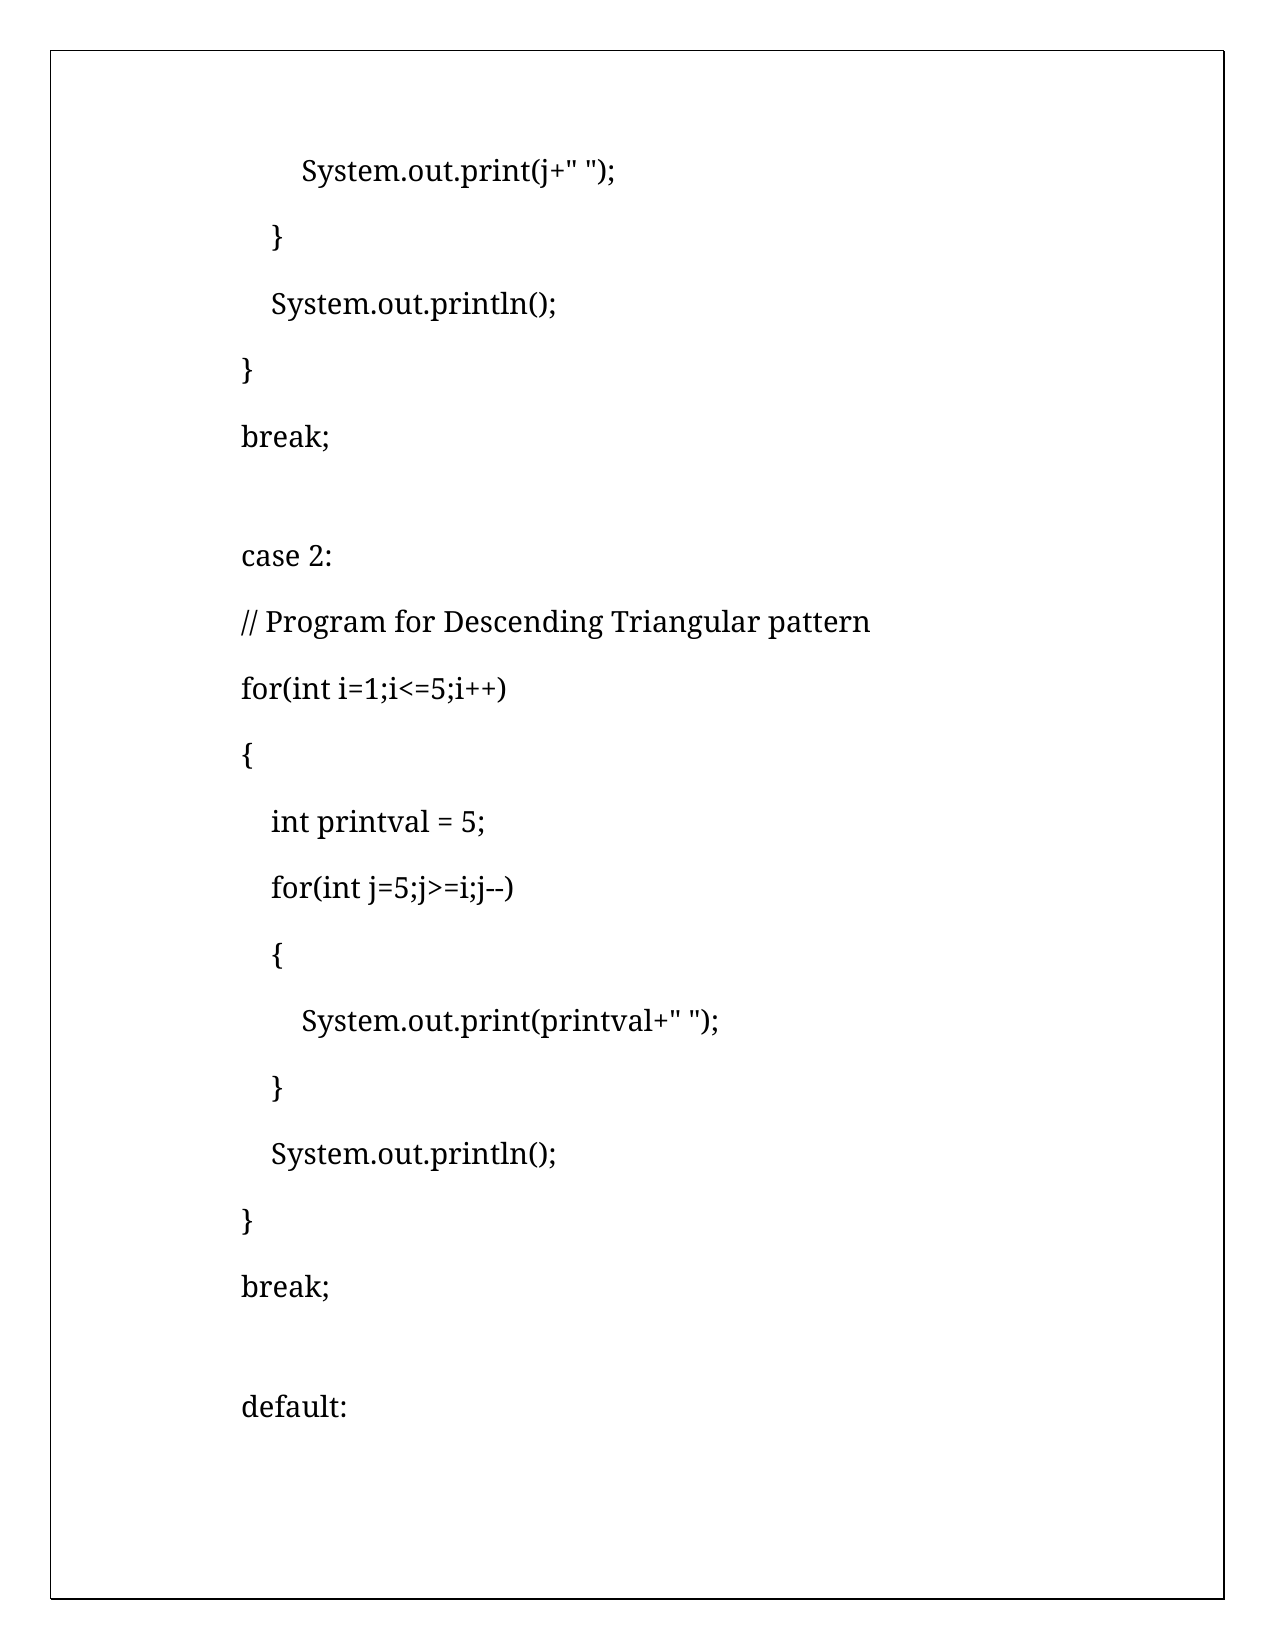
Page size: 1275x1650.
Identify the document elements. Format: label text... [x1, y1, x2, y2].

text case 2: [150, 535, 1124, 575]
text // Program for Descending Triangular pattern [150, 602, 1124, 641]
text for(int i=1;i<=5;i++) [150, 668, 1124, 708]
text break; [150, 416, 1124, 456]
text for(int j=5;j>=i;j--) [150, 868, 1124, 907]
text } [150, 216, 1124, 256]
text { [150, 934, 1124, 974]
text System.out.println(); [150, 283, 1124, 323]
text int printval = 5; [150, 801, 1124, 841]
text } [150, 349, 1124, 389]
text } [150, 1067, 1124, 1107]
text } [150, 1200, 1124, 1239]
text { [150, 735, 1124, 774]
text default: [150, 1386, 1124, 1426]
text System.out.print(j+" "); [150, 150, 1124, 190]
text break; [150, 1266, 1124, 1306]
text System.out.println(); [150, 1133, 1124, 1173]
text System.out.print(printval+" "); [150, 1001, 1124, 1040]
